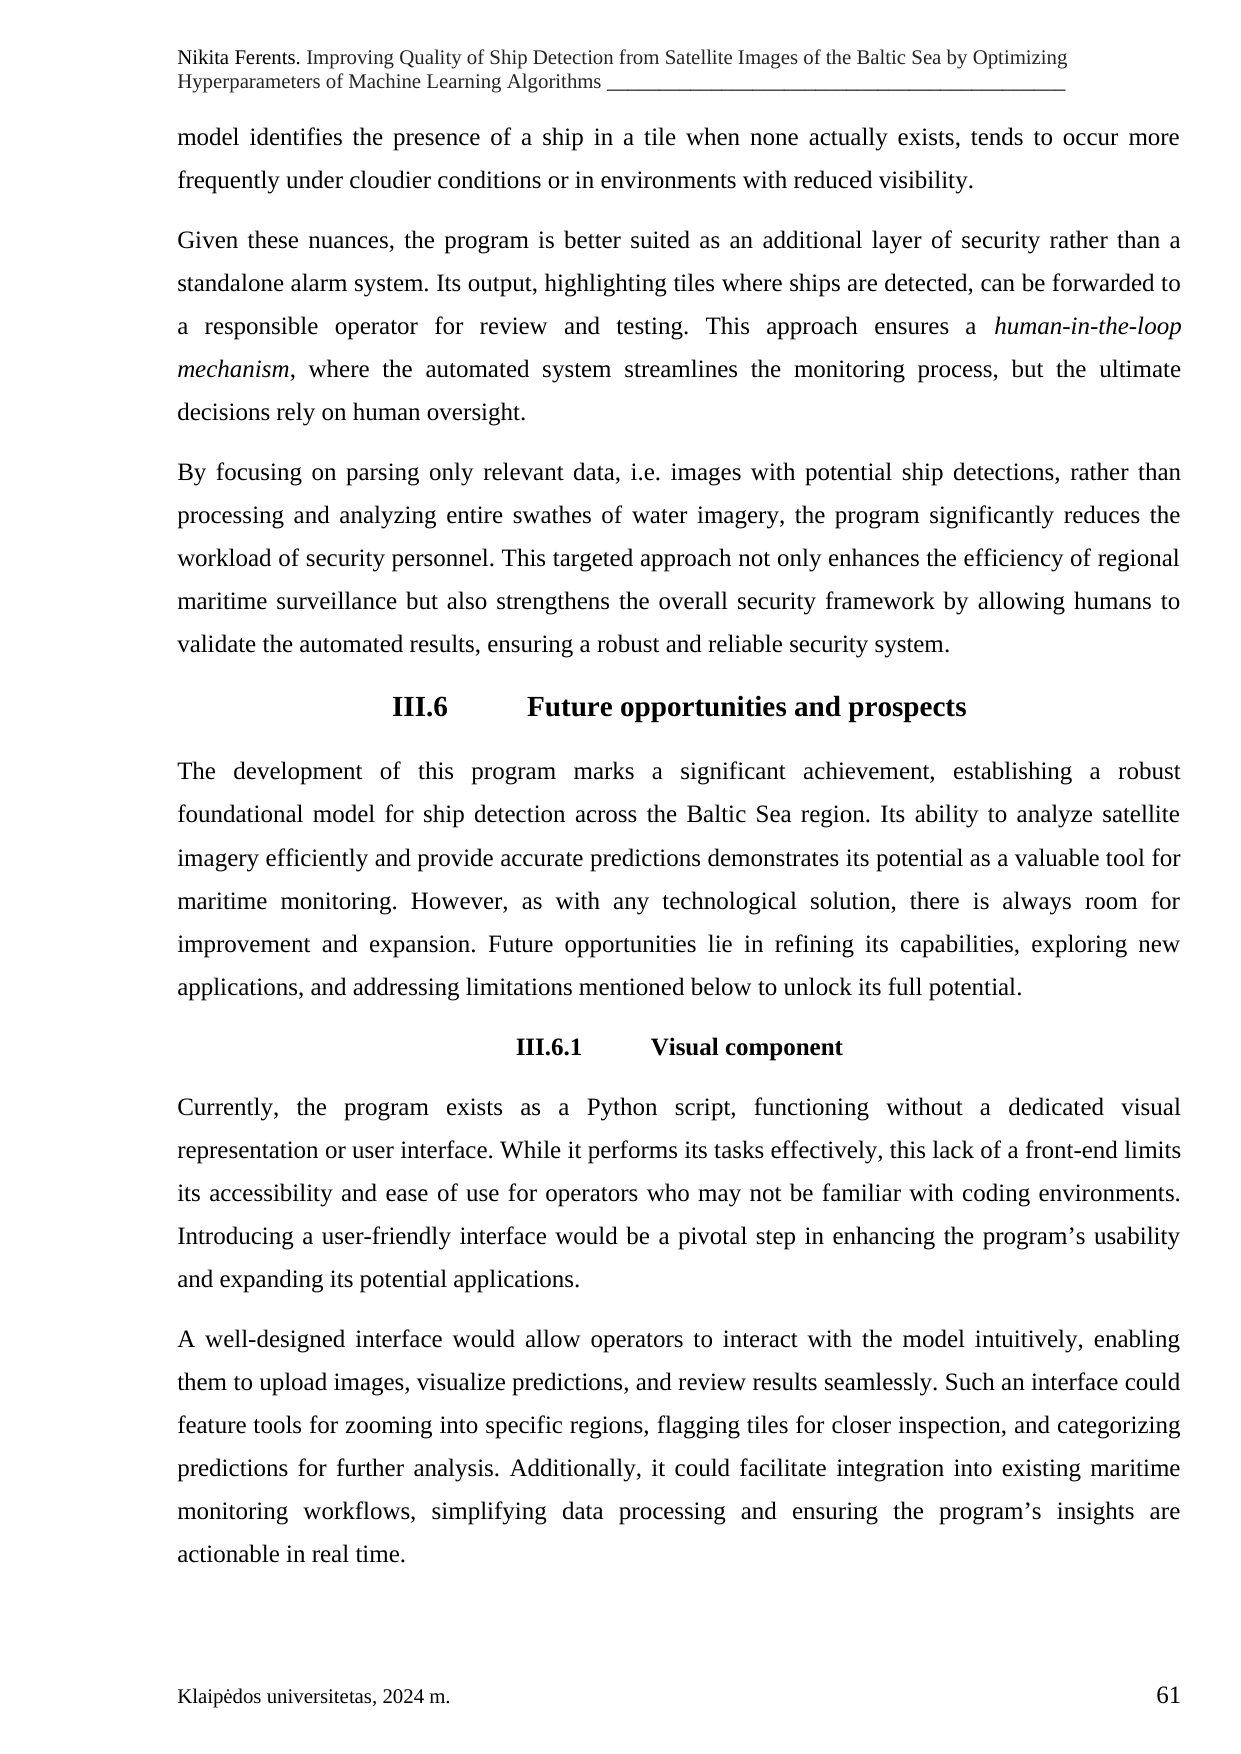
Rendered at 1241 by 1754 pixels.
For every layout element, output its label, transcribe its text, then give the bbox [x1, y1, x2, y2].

subtitle Future opportunities and prospects [177, 689, 1182, 723]
text Given these nuances, the program is better suited as an additional layer of security rather than a standalone alarm system. Its output, highlighting tiles where ships are detected, can be forwarded to a responsible operator for review and testing. This approach ensures a human-in-the-loop mechanism, where the automated system streamlines the monitoring process, but the ultimate decisions rely on human oversight. [177, 225, 1182, 426]
subtitle Visual component [177, 1032, 1182, 1061]
text A well-designed interface would allow operators to interact with the model intuitively, enabling them to upload images, visualize predictions, and review results seamlessly. Such an interface could feature tools for zooming into specific regions, flagging tiles for closer inspection, and categorizing predictions for further analysis. Additionally, it could facilitate integration into existing maritime monitoring workflows, simplifying data processing and ensuring the program’s insights are actionable in real time. [177, 1324, 1182, 1568]
text Currently, the program exists as a Python script, functioning without a dedicated visual representation or user interface. While it performs its tasks effectively, this lack of a front-end limits its accessibility and ease of use for operators who may not be familiar with coding environments. Introducing a user-friendly interface would be a pivotal step in enhancing the program’s usability and expanding its potential applications. [177, 1092, 1182, 1293]
text By focusing on parsing only relevant data, i.e. images with potential ship detections, rather than processing and analyzing entire swathes of water imagery, the program significantly reduces the workload of security personnel. This targeted approach not only enhances the efficiency of regional maritime surveillance but also strengthens the overall security framework by allowing humans to validate the automated results, ensuring a robust and reliable security system. [177, 457, 1182, 658]
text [177, 122, 1182, 194]
text The development of this program marks a significant achievement, establishing a robust foundational model for ship detection across the Baltic Sea region. Its ability to analyze satellite imagery efficiently and provide accurate predictions demonstrates its potential as a valuable tool for maritime monitoring. However, as with any technological solution, there is always room for improvement and expansion. Future opportunities lie in refining its capabilities, exploring new applications, and addressing limitations mentioned below to unlock its full potential. [177, 756, 1182, 1001]
